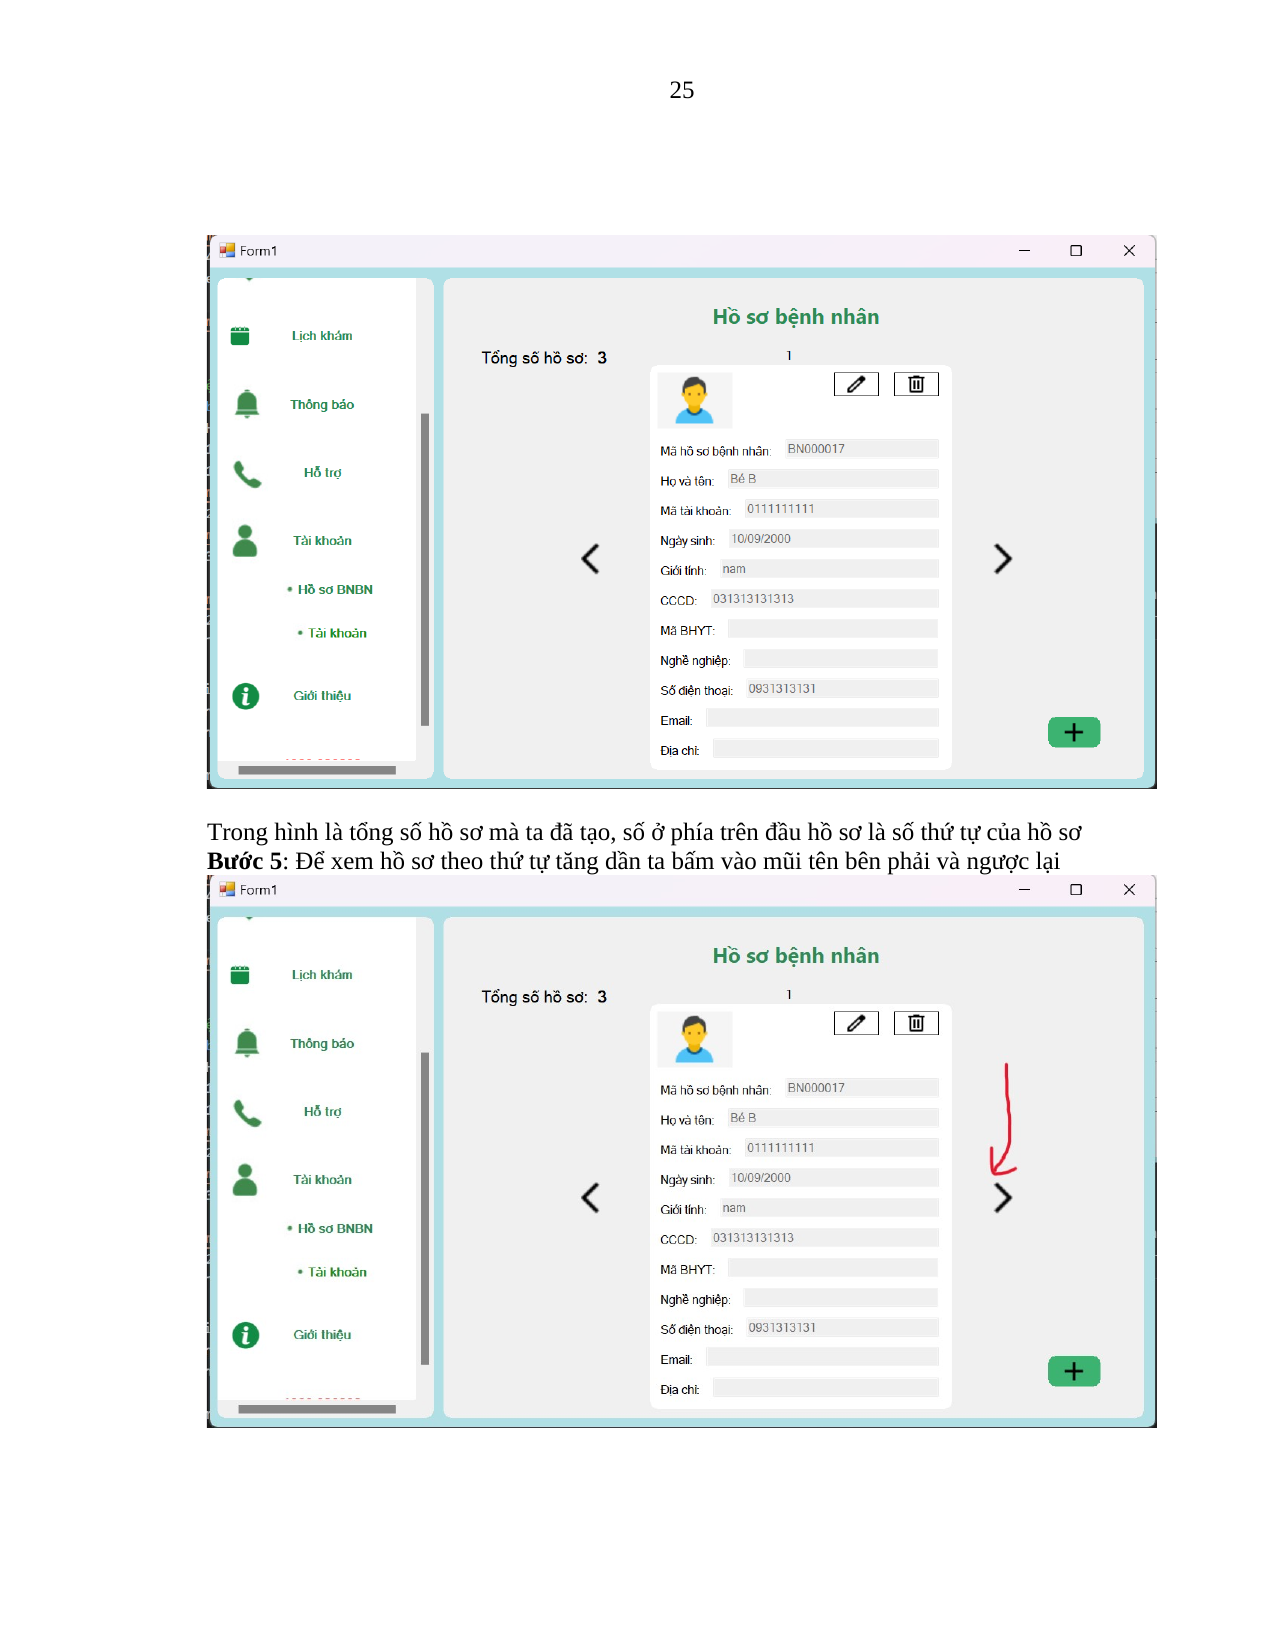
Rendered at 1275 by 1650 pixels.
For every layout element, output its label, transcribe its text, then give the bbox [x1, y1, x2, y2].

picture [206, 235, 1157, 789]
text Trong hình là tổng số hồ sơ mà ta đã tạo, số ở phía trên đầu hồ sơ là số thứ tự của hồ sơ [207, 817, 1157, 846]
text Bước 5: Để xem hồ sơ theo thứ tự tăng dần ta bấm vào mũi tên bên phải và ngược lại [207, 846, 1157, 875]
picture [206, 875, 1157, 1428]
